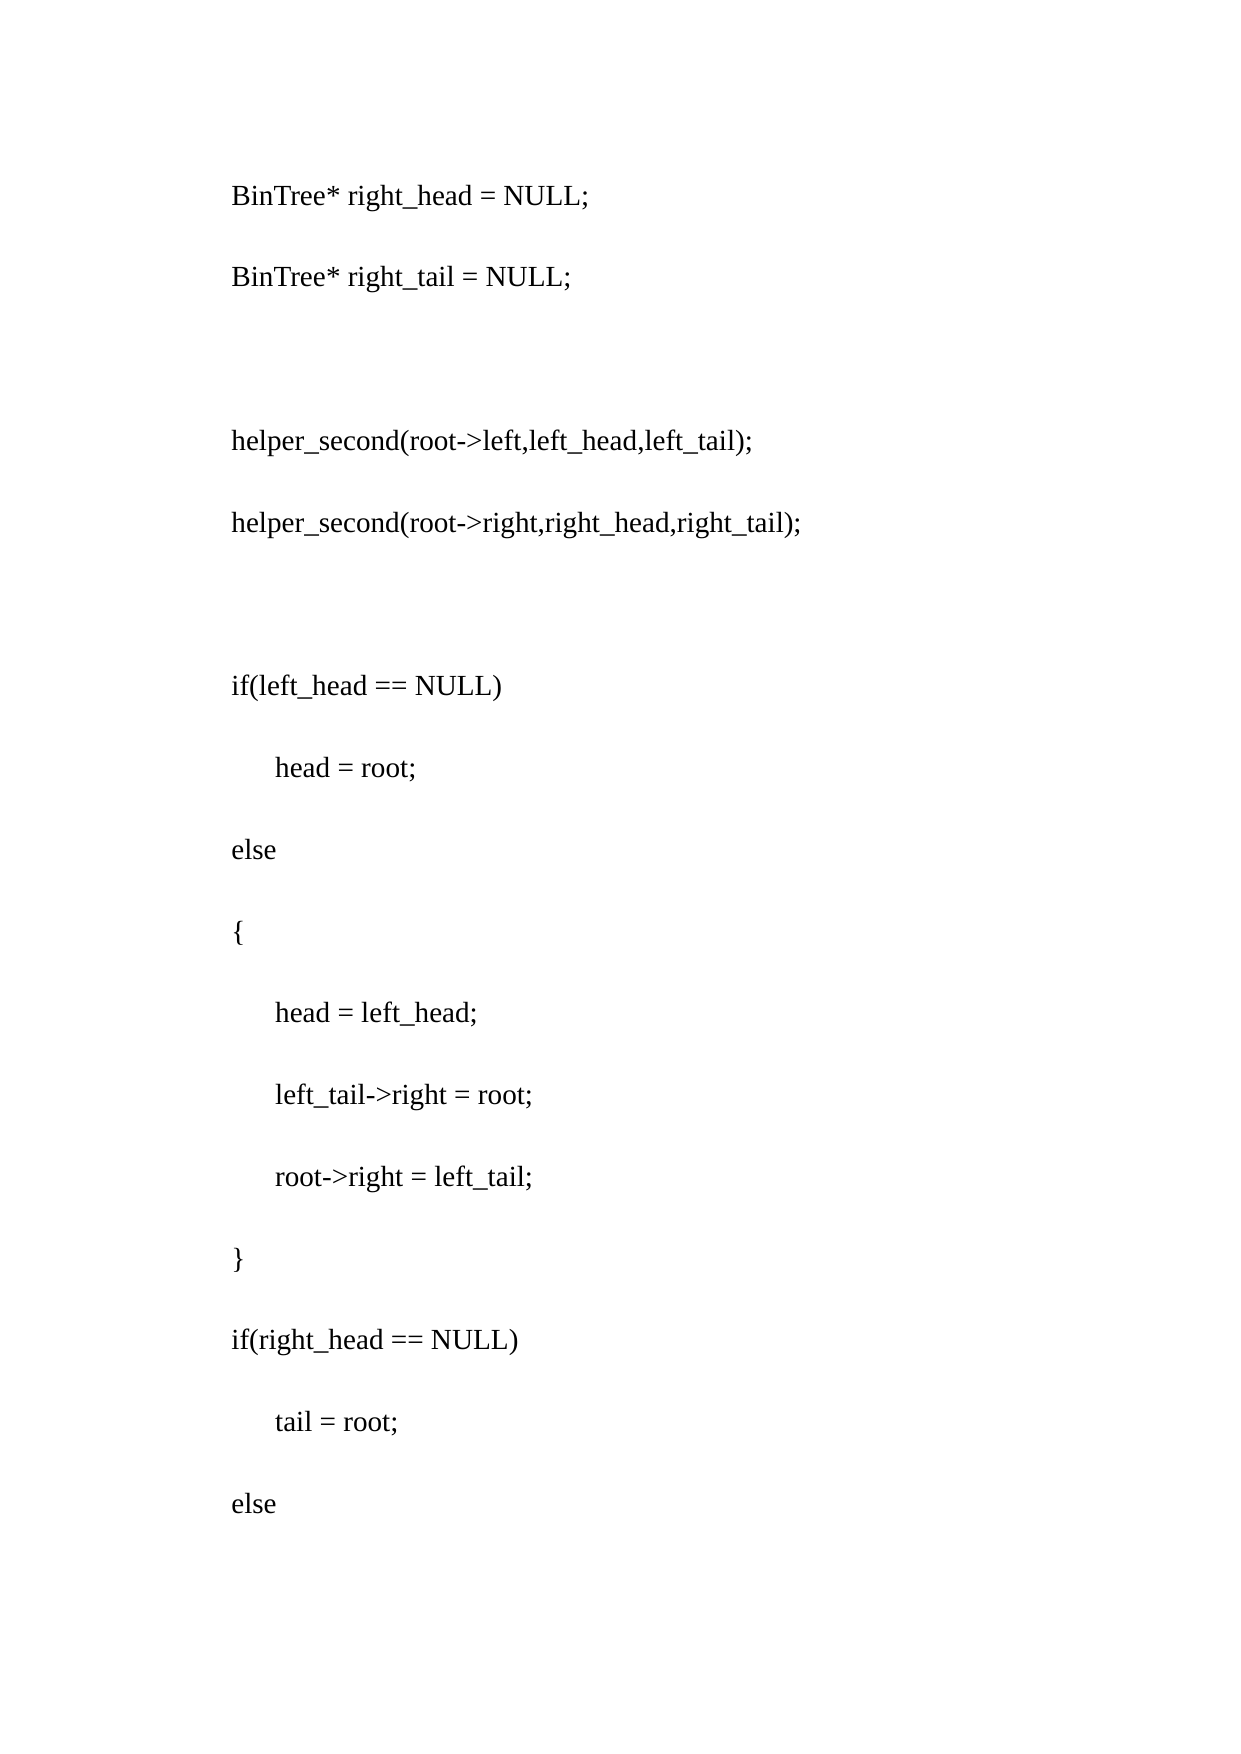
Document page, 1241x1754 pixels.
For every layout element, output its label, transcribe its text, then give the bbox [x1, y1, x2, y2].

text helper_second(root->left,left_head,left_tail); [187, 407, 1053, 472]
text { [187, 898, 1053, 963]
text head = left_head; [187, 980, 1053, 1045]
text BinTree* right_tail = NULL; [187, 244, 1053, 309]
text helper_second(root->right,right_head,right_tail); [187, 489, 1053, 554]
text root->right = left_tail; [187, 1143, 1053, 1208]
text if(right_head == NULL) [187, 1307, 1053, 1372]
text tail = root; [187, 1388, 1053, 1453]
text else [187, 1470, 1053, 1535]
text } [187, 1225, 1053, 1290]
text head = root; [187, 734, 1053, 799]
text BinTree* right_head = NULL; [187, 162, 1053, 227]
text if(left_head == NULL) [187, 653, 1053, 718]
text left_tail->right = root; [187, 1061, 1053, 1126]
text else [187, 816, 1053, 881]
